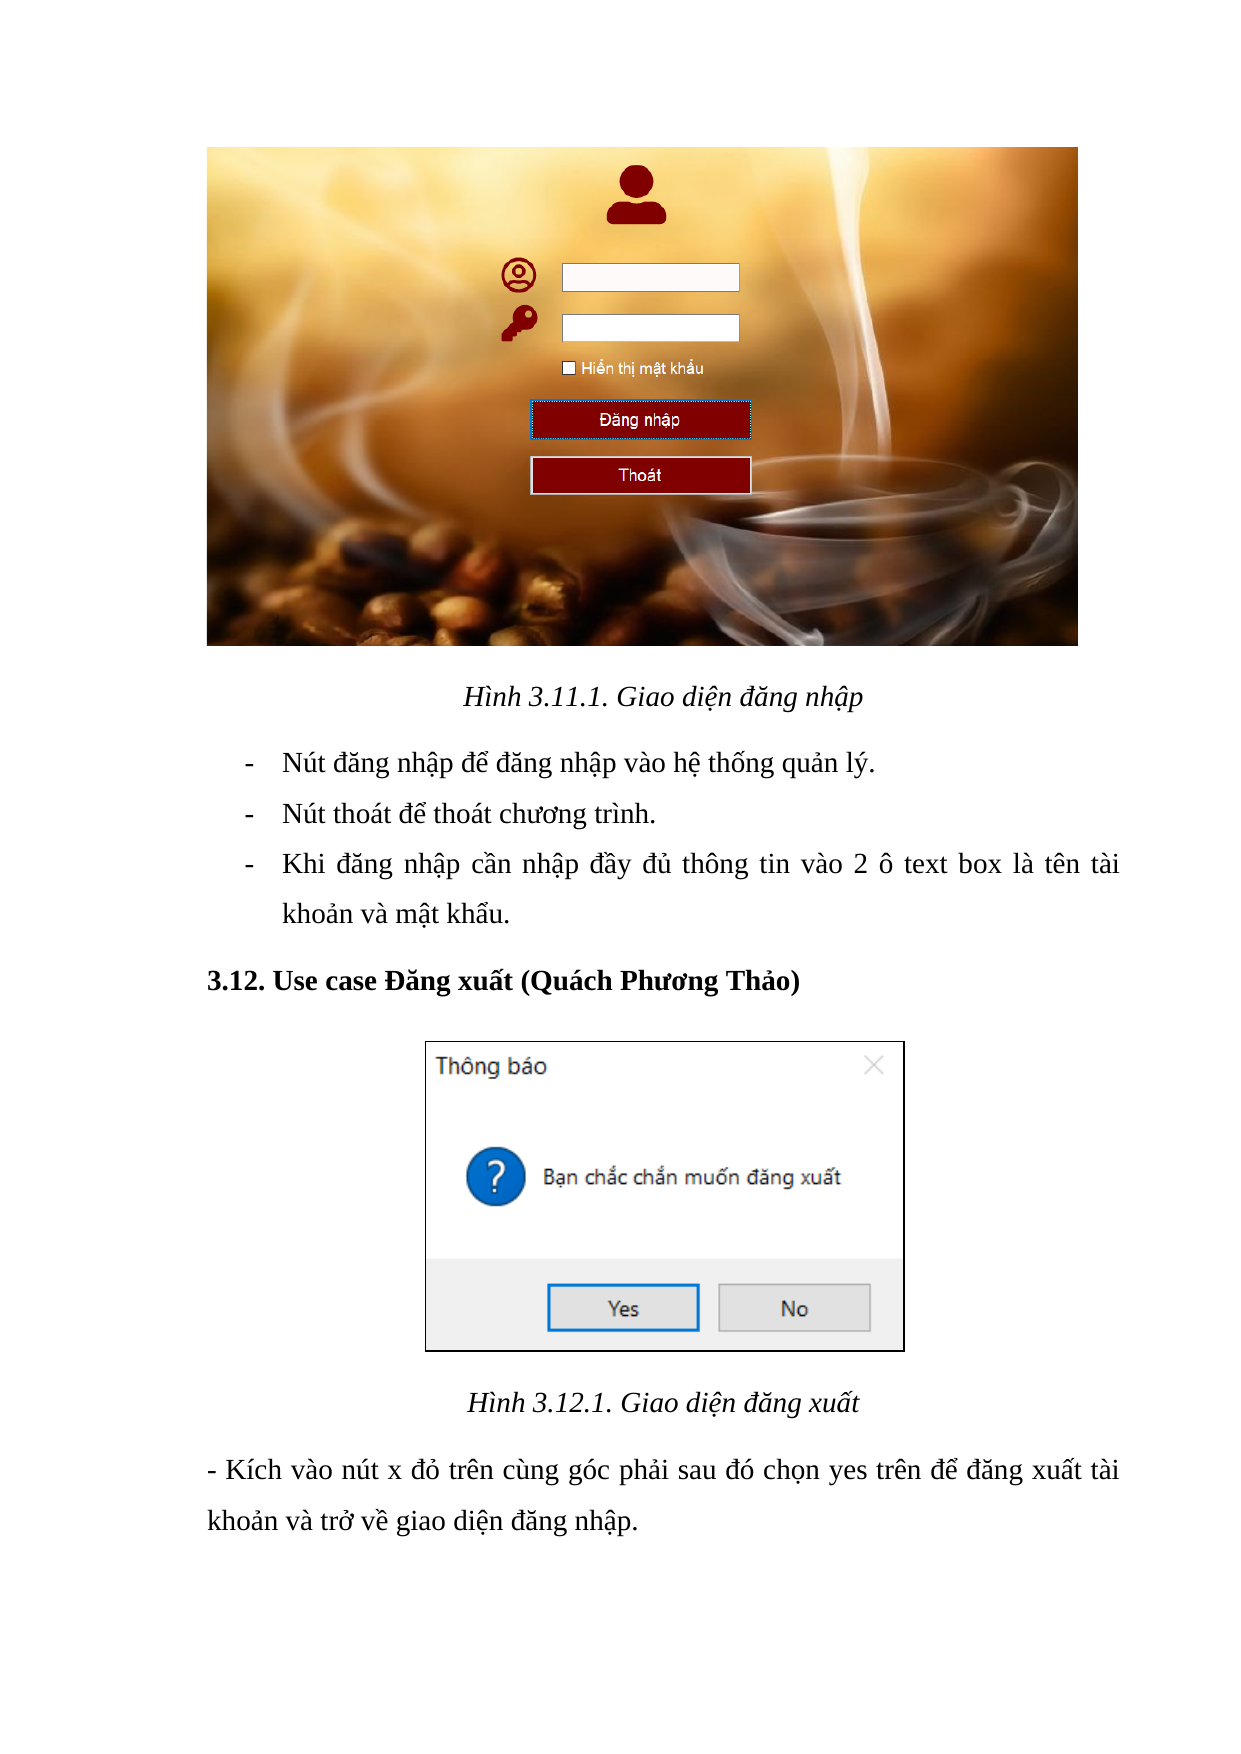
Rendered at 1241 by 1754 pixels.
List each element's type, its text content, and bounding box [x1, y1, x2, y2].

list Khi đăng nhập cần nhập đầy đủ thông tin vào 2 ô text box là tên tài khoản và mật khẩu. [244, 846, 1122, 930]
text Hình 3.11.1. Giao diện đăng nhập [207, 679, 1122, 712]
subtitle 3.12. Use case Đăng xuất (Quách Phương Thảo) [207, 963, 1122, 997]
list Nút thoát để thoát chương trình. [244, 796, 1122, 829]
list Nút đăng nhập để đăng nhập vào hệ thống quản lý. [244, 746, 1122, 779]
picture [426, 1042, 903, 1350]
text Hình 3.12.1. Giao diện đăng xuất [207, 1385, 1122, 1419]
picture [206, 147, 1078, 646]
text - Kích vào nút x đỏ trên cùng góc phải sau đó chọn yes trên để đăng xuất tài khoản và trở về giao diện đăng nhập. [207, 1452, 1122, 1536]
